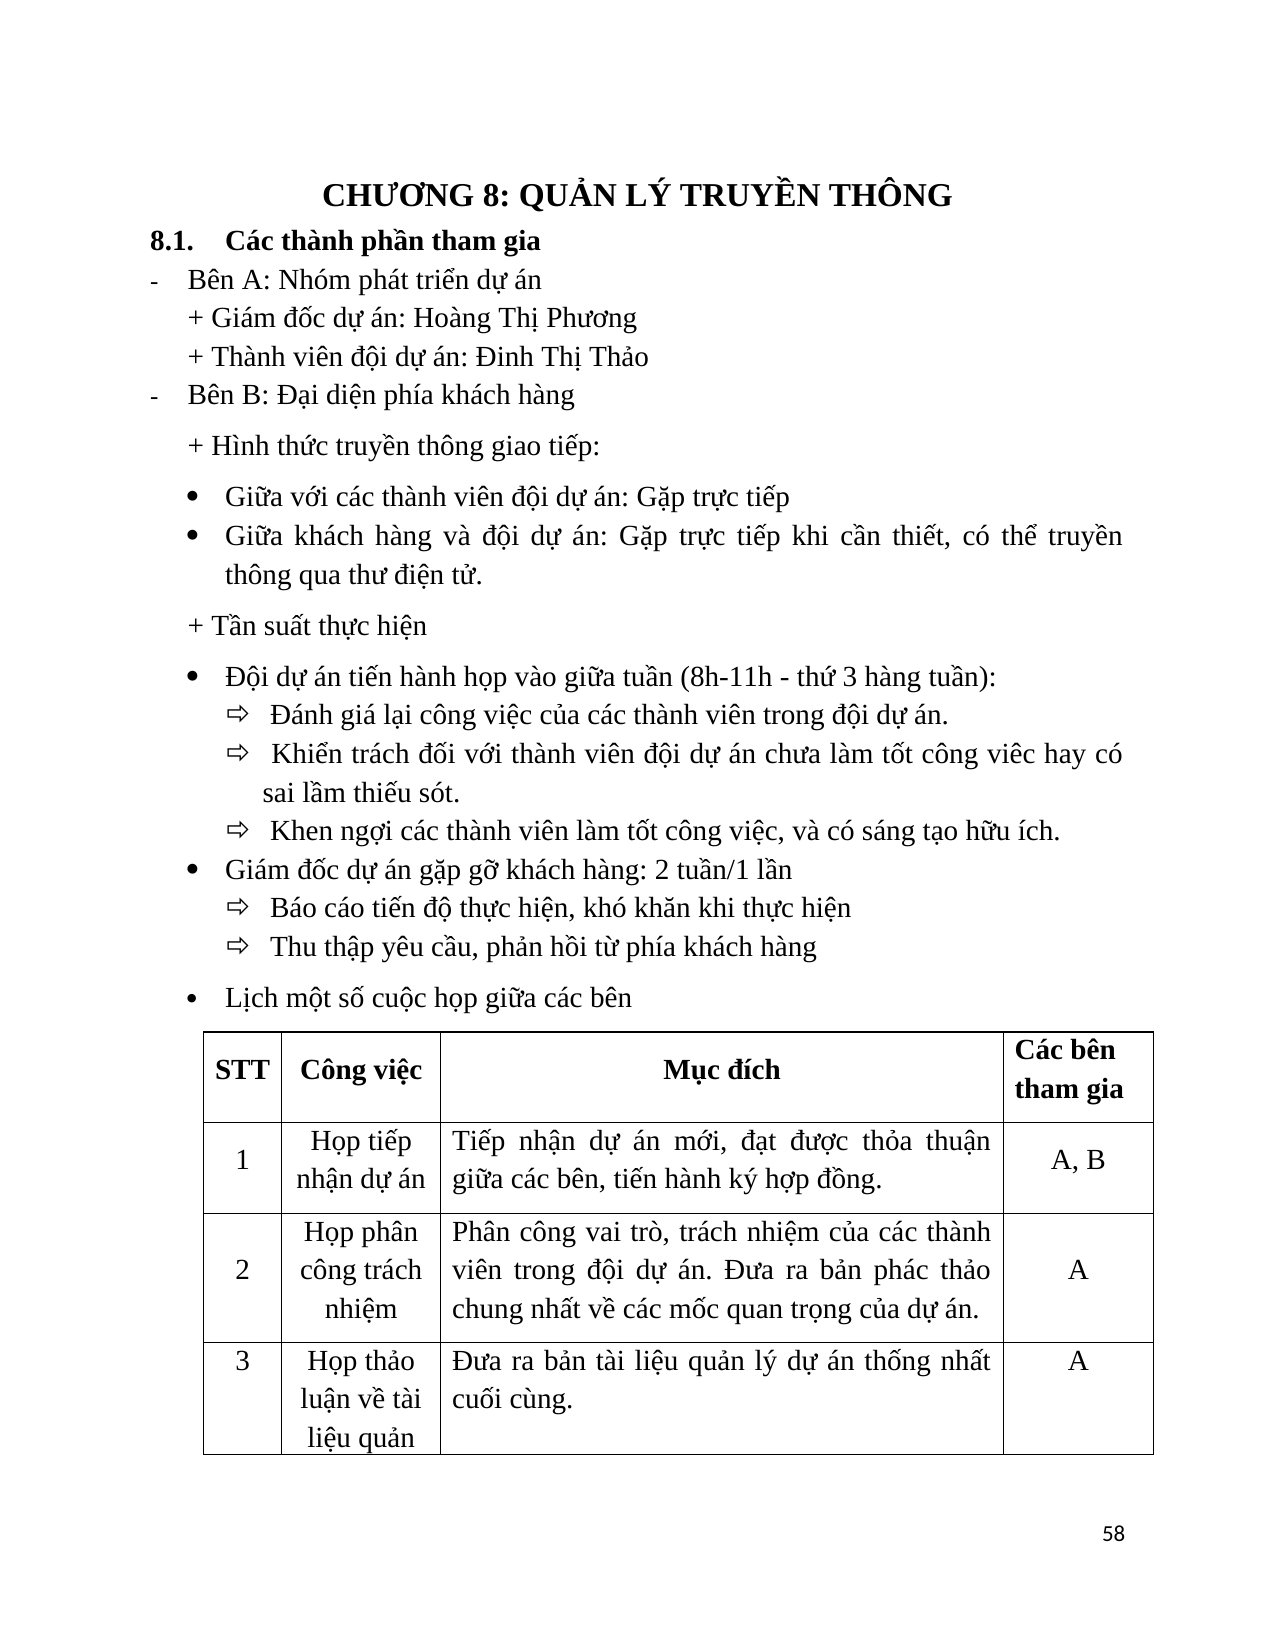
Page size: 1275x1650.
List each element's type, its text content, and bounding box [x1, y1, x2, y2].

table_cell Phân công vai trò, trách nhiệm của các thành viên trong đội dự án. Đưa ra bản phác thảo chung nhất về các mốc quan trọng của dự án. [441, 1214, 1003, 1342]
list Giữa khách hàng và đội dự án: Gặp trực tiếp khi cần thiết, có thể truyền thông qua thư điện tử. [187, 518, 1125, 590]
list Thu thập yêu cầu, phản hồi từ phía khách hàng [225, 929, 1125, 963]
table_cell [441, 1343, 1003, 1453]
list Lịch một số cuộc họp giữa các bên [187, 980, 970, 1014]
list + Giám đốc dự án: Hoàng Thị Phương [187, 300, 1125, 334]
list Giám đốc dự án gặp gỡ khách hàng: 2 tuần/1 lần [187, 852, 1125, 886]
table_header Công việc [282, 1033, 440, 1122]
text + Tần suất thực hiện [187, 608, 1125, 641]
list Bên B: Đại diện phía khách hàng [150, 377, 1125, 411]
list Giữa với các thành viên đội dự án: Gặp trực tiếp [187, 479, 1125, 513]
list Đội dự án tiến hành họp vào giữa tuần (8h-11h - thứ 3 hàng tuần): [187, 659, 1112, 692]
table_cell Họp phân công trách nhiệm [282, 1214, 440, 1342]
table_cell 3 [204, 1343, 281, 1453]
subtitle 8.1. Các thành phần tham gia [150, 223, 1125, 257]
table_cell 2 [204, 1214, 281, 1342]
list Khen ngợi các thành viên làm tốt công việc, và có sáng tạo hữu ích. [225, 813, 1102, 847]
table_cell A, B [1004, 1123, 1153, 1213]
list Báo cáo tiến độ thực hiện, khó khăn khi thực hiện [225, 891, 1125, 924]
list + Thành viên đội dự án: Đinh Thị Thảo [187, 339, 1125, 372]
list Bên A: Nhóm phát triển dự án [150, 262, 1125, 295]
table_header Mục đích [441, 1033, 1003, 1122]
table_cell Tiếp nhận dự án mới, đạt được thỏa thuận giữa các bên, tiến hành ký hợp đồng. [441, 1123, 1003, 1213]
table_cell 1 [204, 1123, 281, 1213]
table_header Các bên tham gia [1004, 1033, 1153, 1122]
list Khiển trách đối với thành viên đội dự án chưa làm tốt công viêc hay có sai lầm thiếu sót. [225, 736, 1125, 808]
table_cell A [1004, 1343, 1153, 1453]
subtitle CHƯƠNG 8: QUẢN LÝ TRUYỀN THÔNG [150, 175, 1125, 213]
list Đánh giá lại công việc của các thành viên trong đội dự án. [225, 697, 1112, 731]
table_header STT [204, 1033, 281, 1122]
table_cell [282, 1343, 440, 1453]
table_cell Họp tiếp nhận dự án [282, 1123, 440, 1213]
text + Hình thức truyền thông giao tiếp: [187, 428, 1125, 462]
table_cell A [1004, 1214, 1153, 1342]
